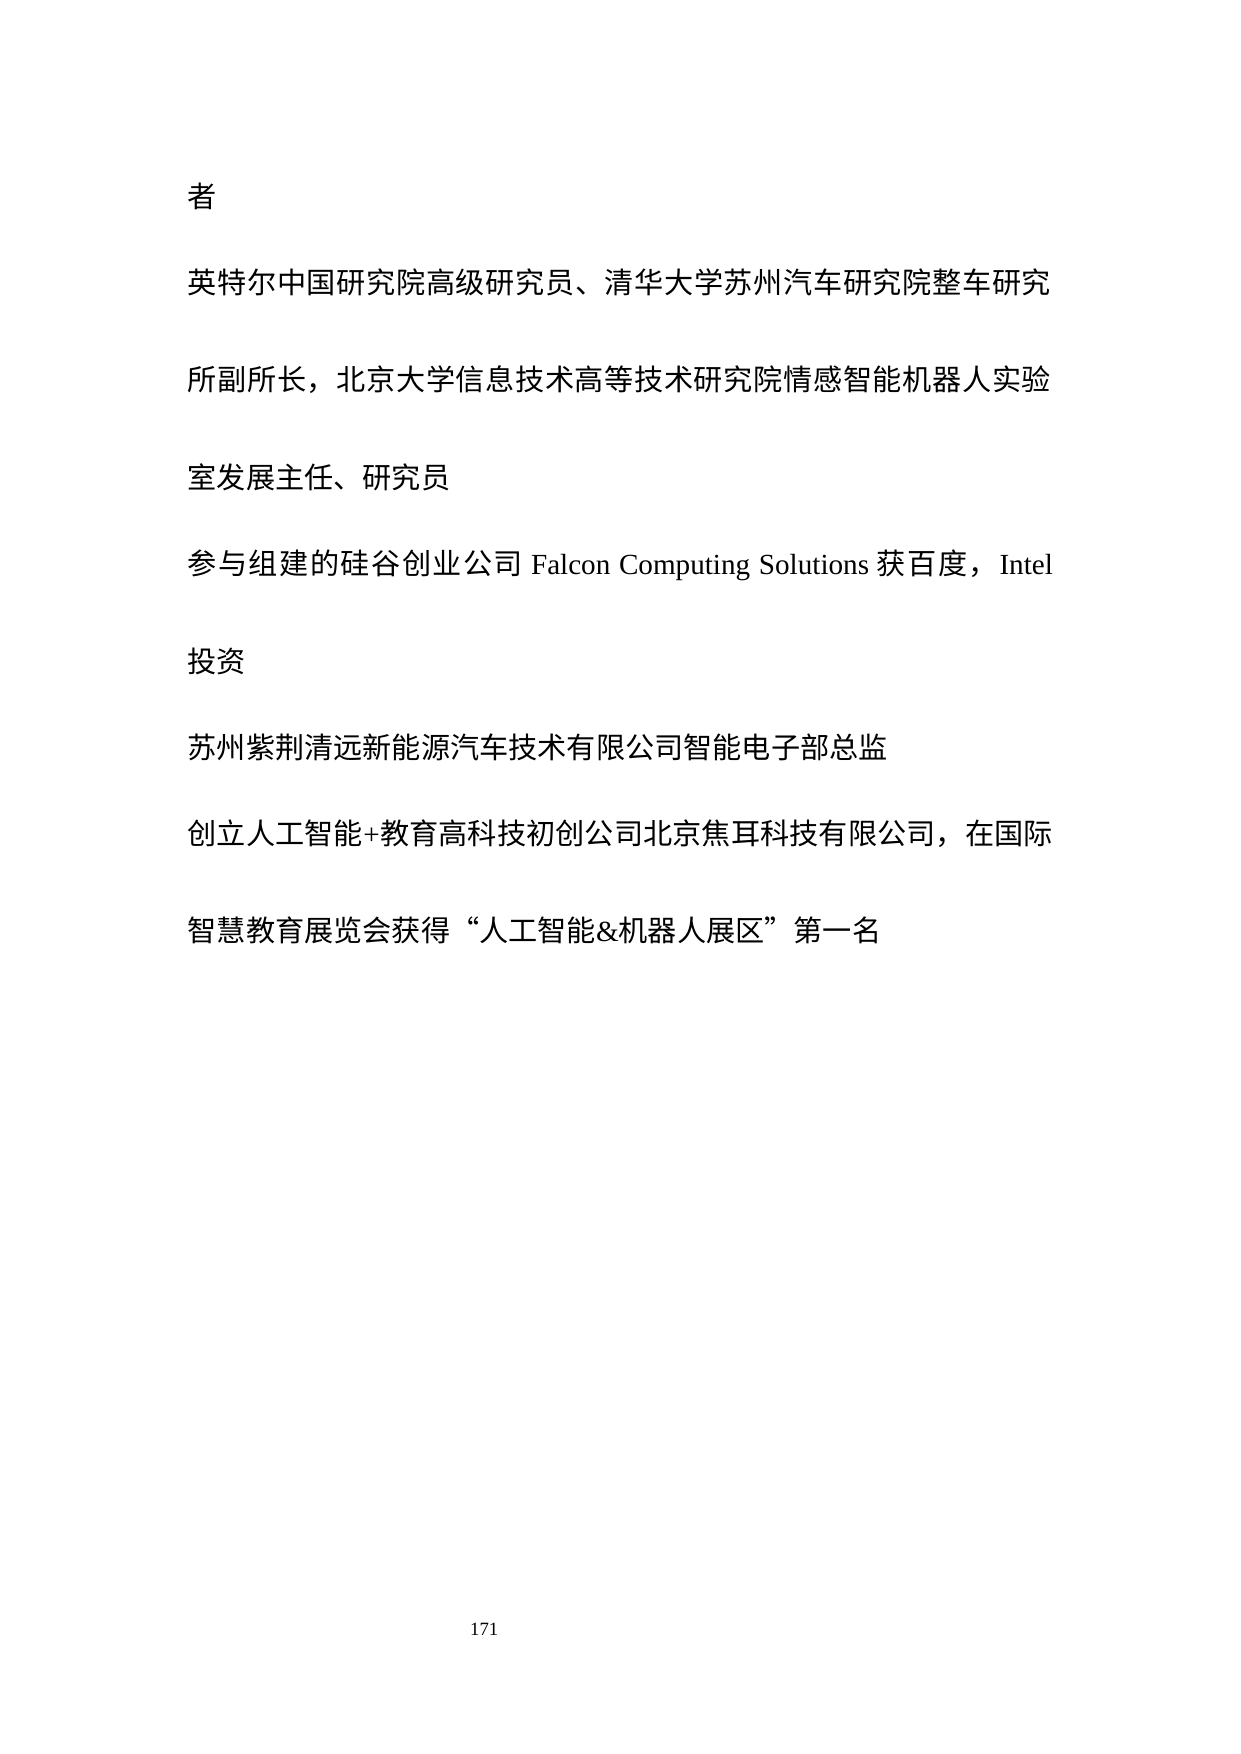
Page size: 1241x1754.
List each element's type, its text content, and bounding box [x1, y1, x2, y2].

text 参与组建的硅谷创业公司Falcon Computing Solutions获百度，Intel投资 [187, 529, 1053, 692]
text 英特尔中国研究院高级研究员、清华大学苏州汽车研究院整车研究所副所长，北京大学信息技术高等技术研究院情感智能机器人实验室发展主任、研究员 [187, 248, 1053, 508]
text 创立人工智能+教育高科技初创公司北京焦耳科技有限公司，在国际智慧教育展览会获得“人工智能&机器人展区”第一名 [187, 799, 1053, 962]
text 苏州紫荆清远新能源汽车技术有限公司智能电子部总监 [187, 713, 1053, 778]
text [187, 162, 1053, 227]
